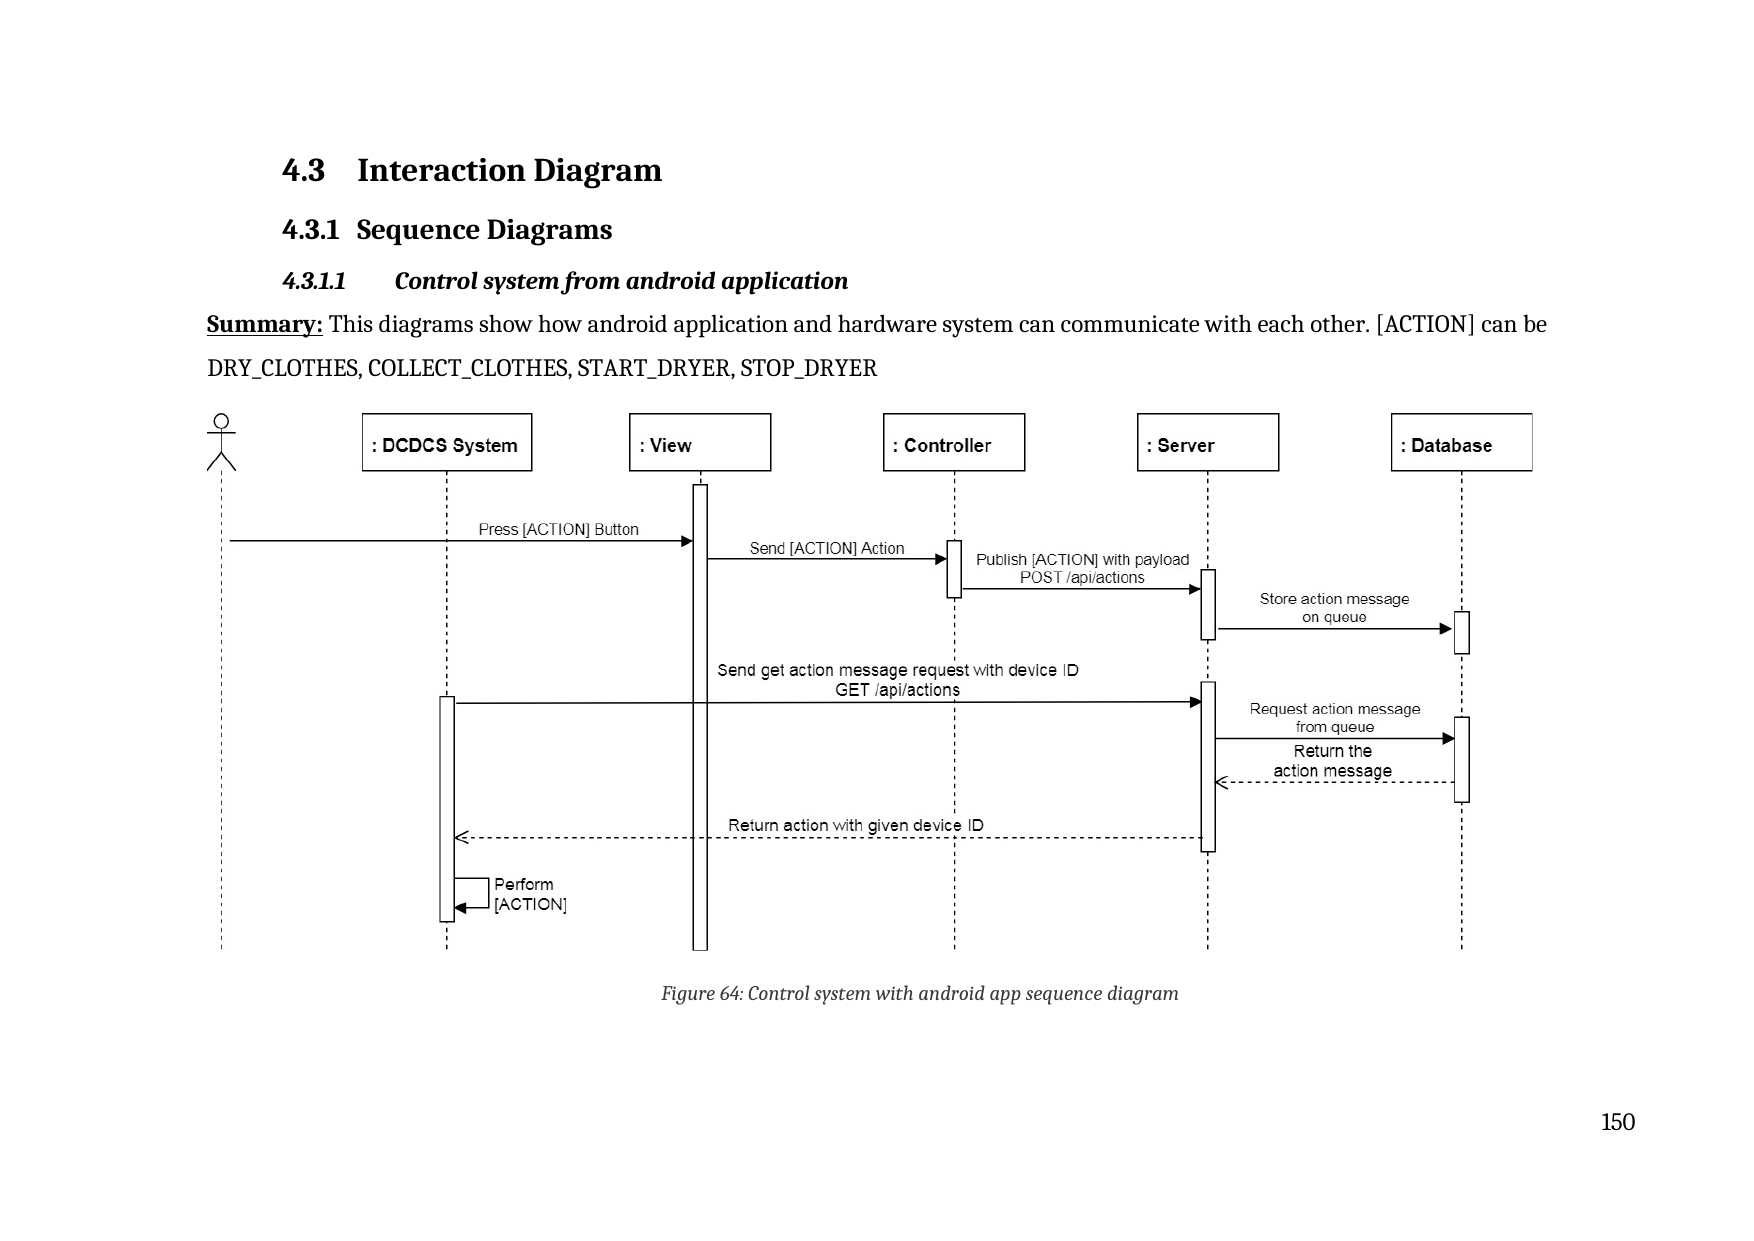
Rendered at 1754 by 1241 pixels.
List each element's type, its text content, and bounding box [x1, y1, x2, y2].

subtitle Sequence Diagrams [282, 213, 1635, 246]
subtitle Control system from android application [282, 267, 1635, 296]
picture [207, 413, 1533, 951]
text Figure 64: Control system with android app sequence diagram [207, 981, 1635, 1005]
subtitle Interaction Diagram [282, 151, 1635, 189]
text Summary: This diagrams show how android application and hardware system can communicate with each other. [ACTION] can be DRY_CLOTHES, COLLECT_CLOTHES, START_DRYER, STOP_DRYER [207, 310, 1635, 382]
